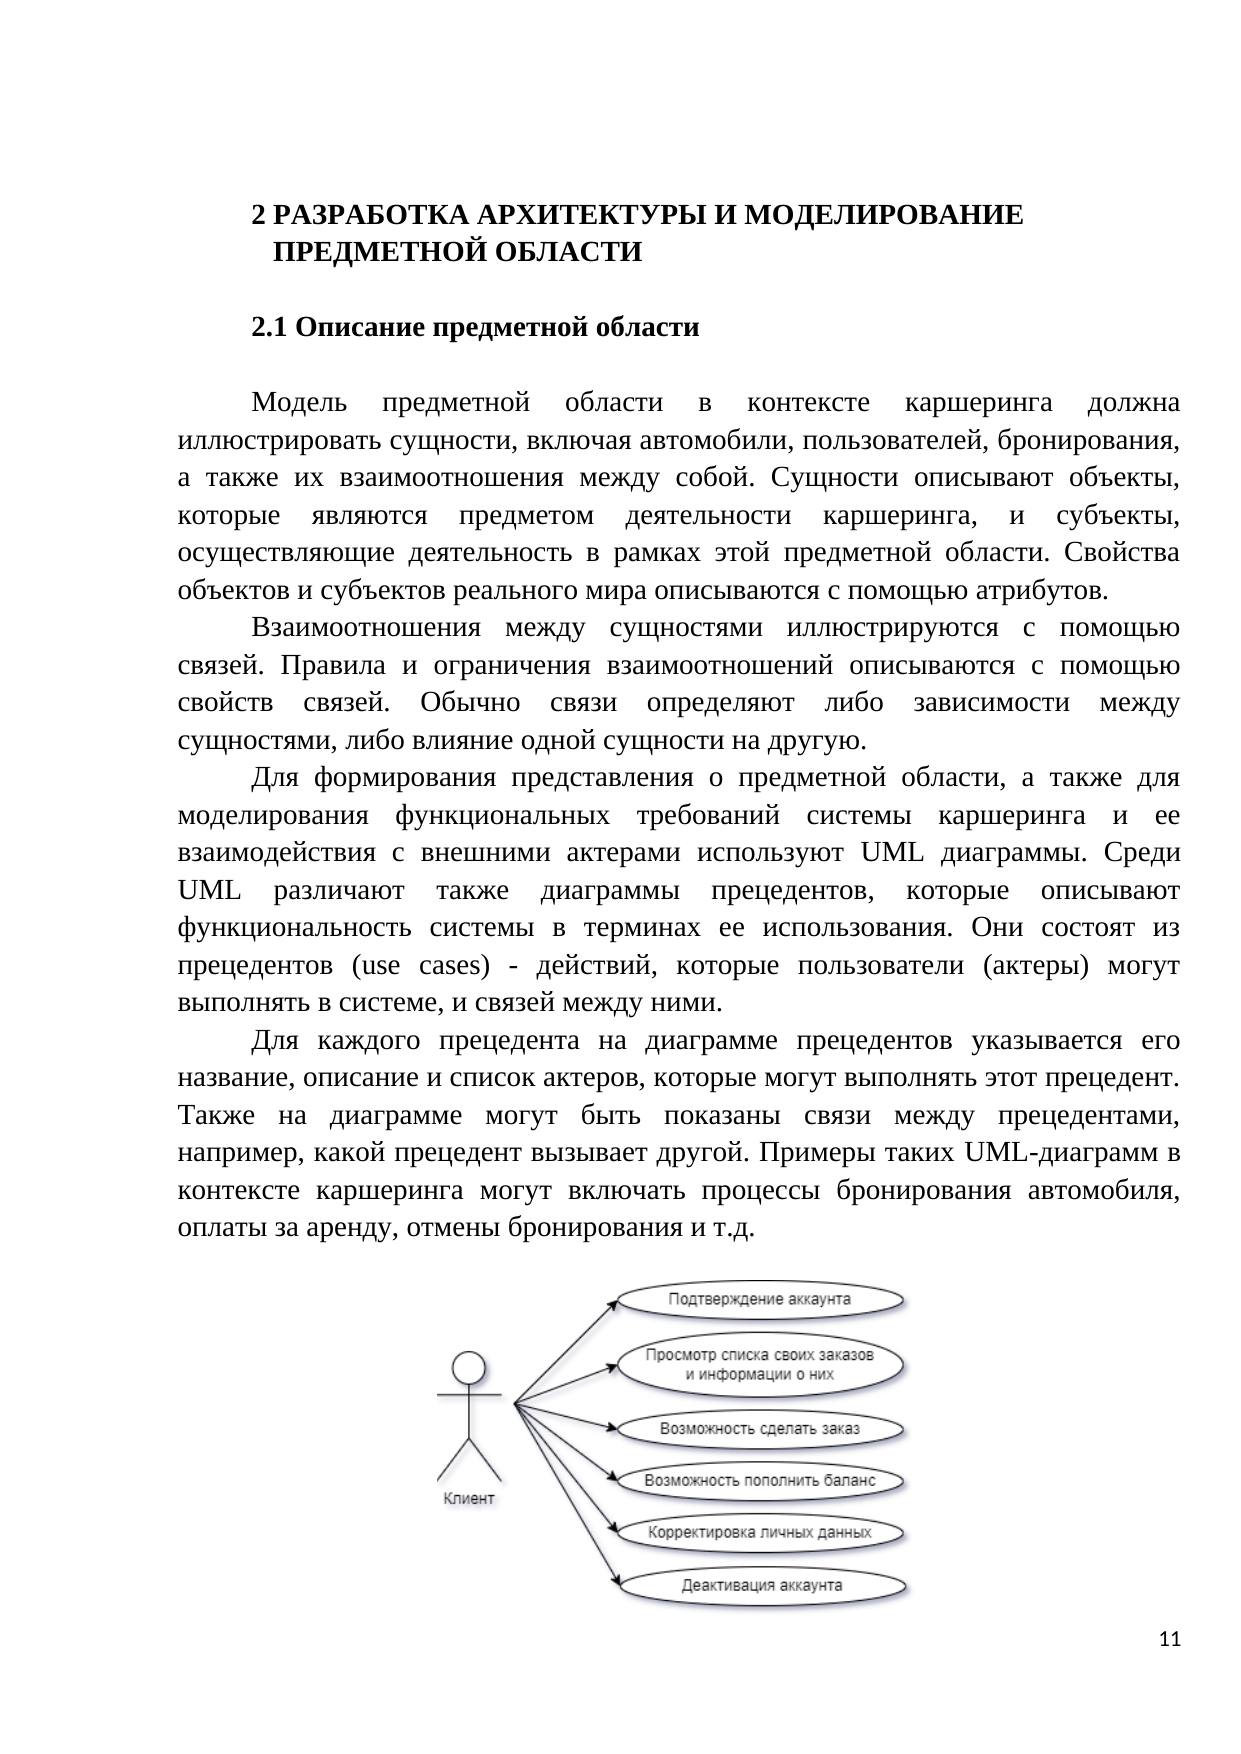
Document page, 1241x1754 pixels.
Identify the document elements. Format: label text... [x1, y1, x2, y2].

picture [437, 1280, 922, 1622]
list ПРЕДМЕТНОЙ ОБЛАСТИ [251, 231, 1181, 268]
list 2.1 Описание предметной области [177, 306, 1181, 343]
text Взаимоотношения между сущностями иллюстрируются с помощью связей. Правила и ограничения взаимоотношений описываются с помощью свойств связей. Обычно связи определяют либо зависимости между сущностями, либо влияние одной сущности на другую. [177, 606, 1181, 756]
text Для формирования представления о предметной области, а также для моделирования функциональных требований системы каршеринга и ее взаимодействия с внешними актерами используют UML диаграммы. Среди UML различают также диаграммы прецедентов, которые описывают функциональность системы в терминах ее использования. Они состоят из прецедентов (use cases) - действий, которые пользователи (актеры) могут выполнять в системе, и связей между ними. [177, 756, 1181, 1018]
list 2 РАЗРАБОТКА АРХИТЕКТУРЫ И МОДЕЛИРОВАНИЕ [251, 193, 1181, 231]
text Для каждого прецедента на диаграмме прецедентов указывается его название, описание и список актеров, которые могут выполнять этот прецедент. Также на диаграмме могут быть показаны связи между прецедентами, например, какой прецедент вызывает другой. Примеры таких UML-диаграмм в контексте каршеринга могут включать процессы бронирования автомобиля, оплаты за аренду, отмены бронирования и т.д. [177, 1018, 1181, 1243]
text Модель предметной области в контексте каршеринга должна иллюстрировать сущности, включая автомобили, пользователей, бронирования, а также их взаимоотношения между собой. Сущности описывают объекты, которые являются предметом деятельности каршеринга, и субъекты, осуществляющие деятельность в рамках этой предметной области. Свойства объектов и субъектов реального мира описываются с помощью атрибутов. [177, 381, 1181, 606]
